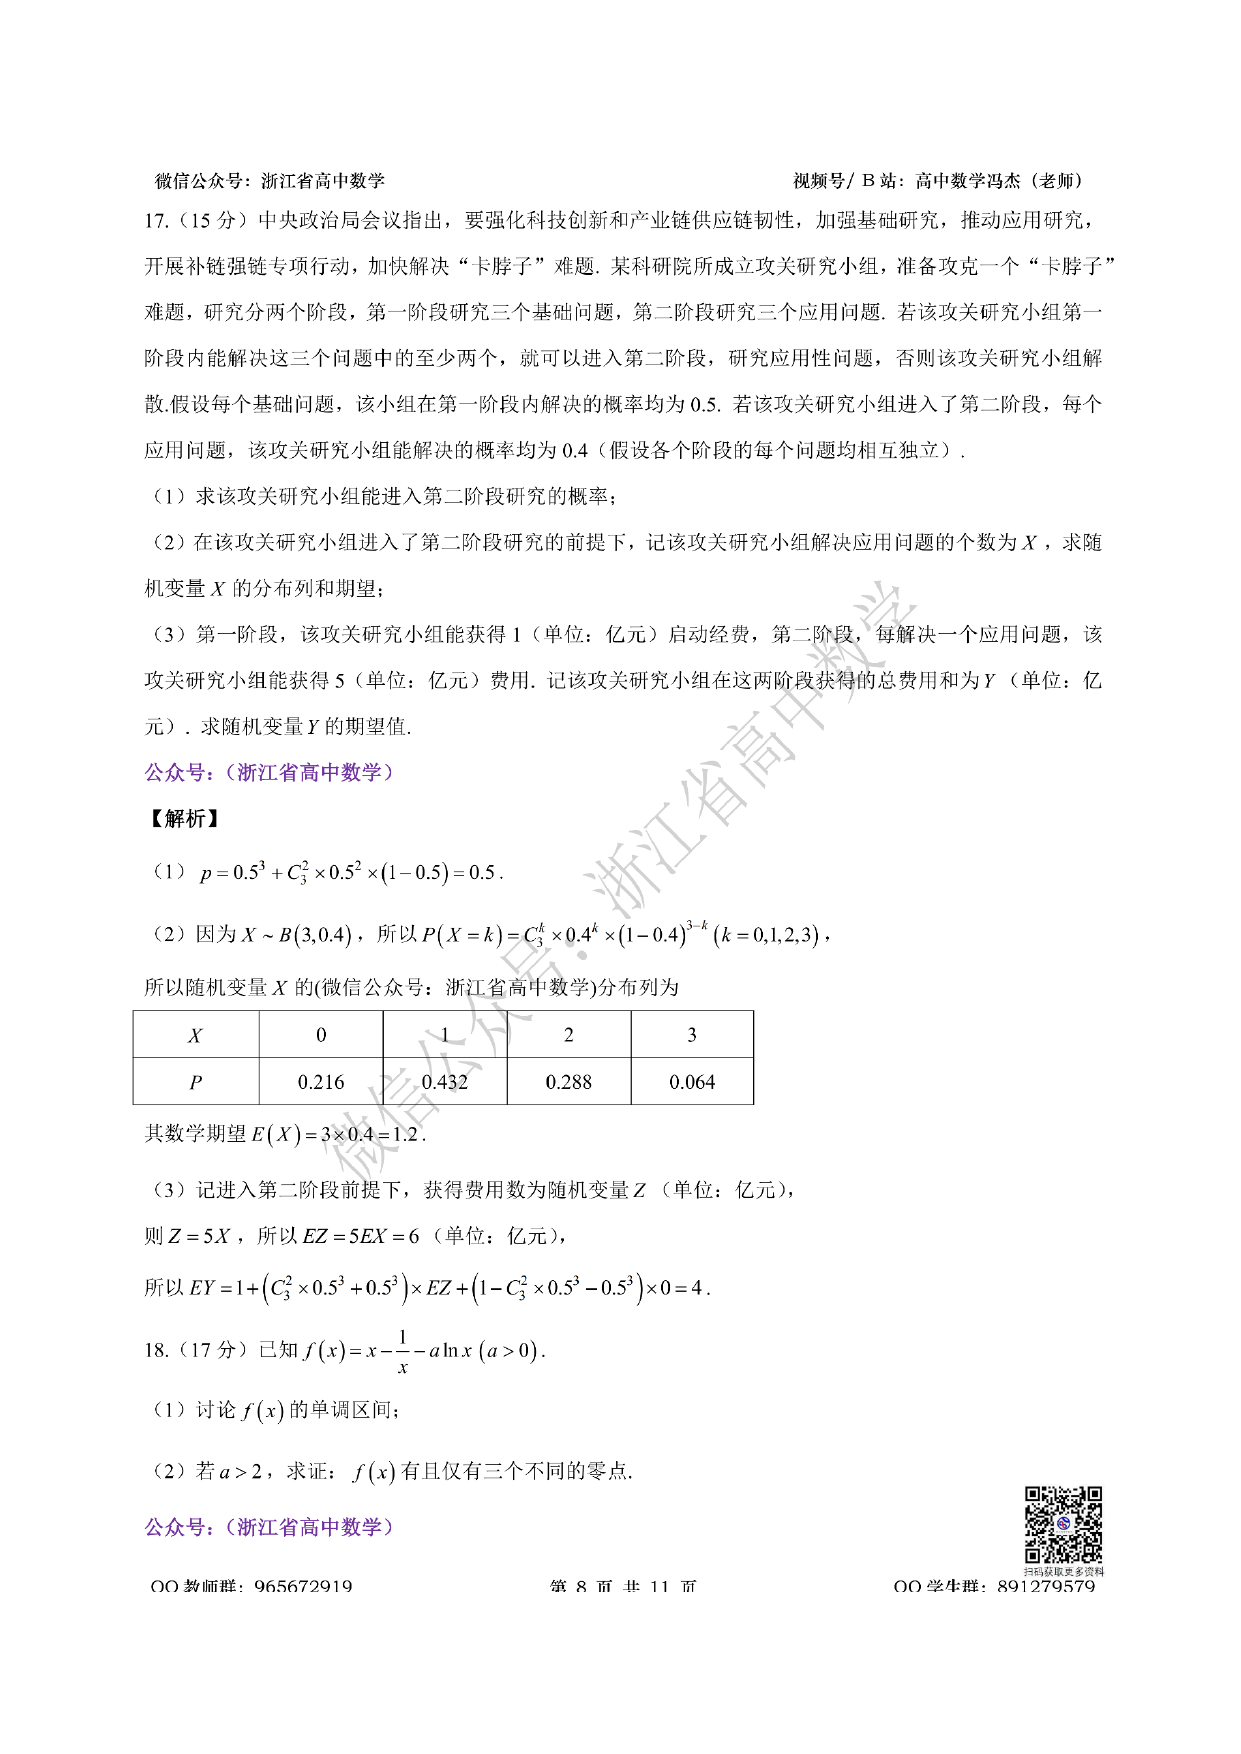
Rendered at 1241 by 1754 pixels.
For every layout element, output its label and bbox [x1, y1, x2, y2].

picture [113, 162, 1127, 1592]
